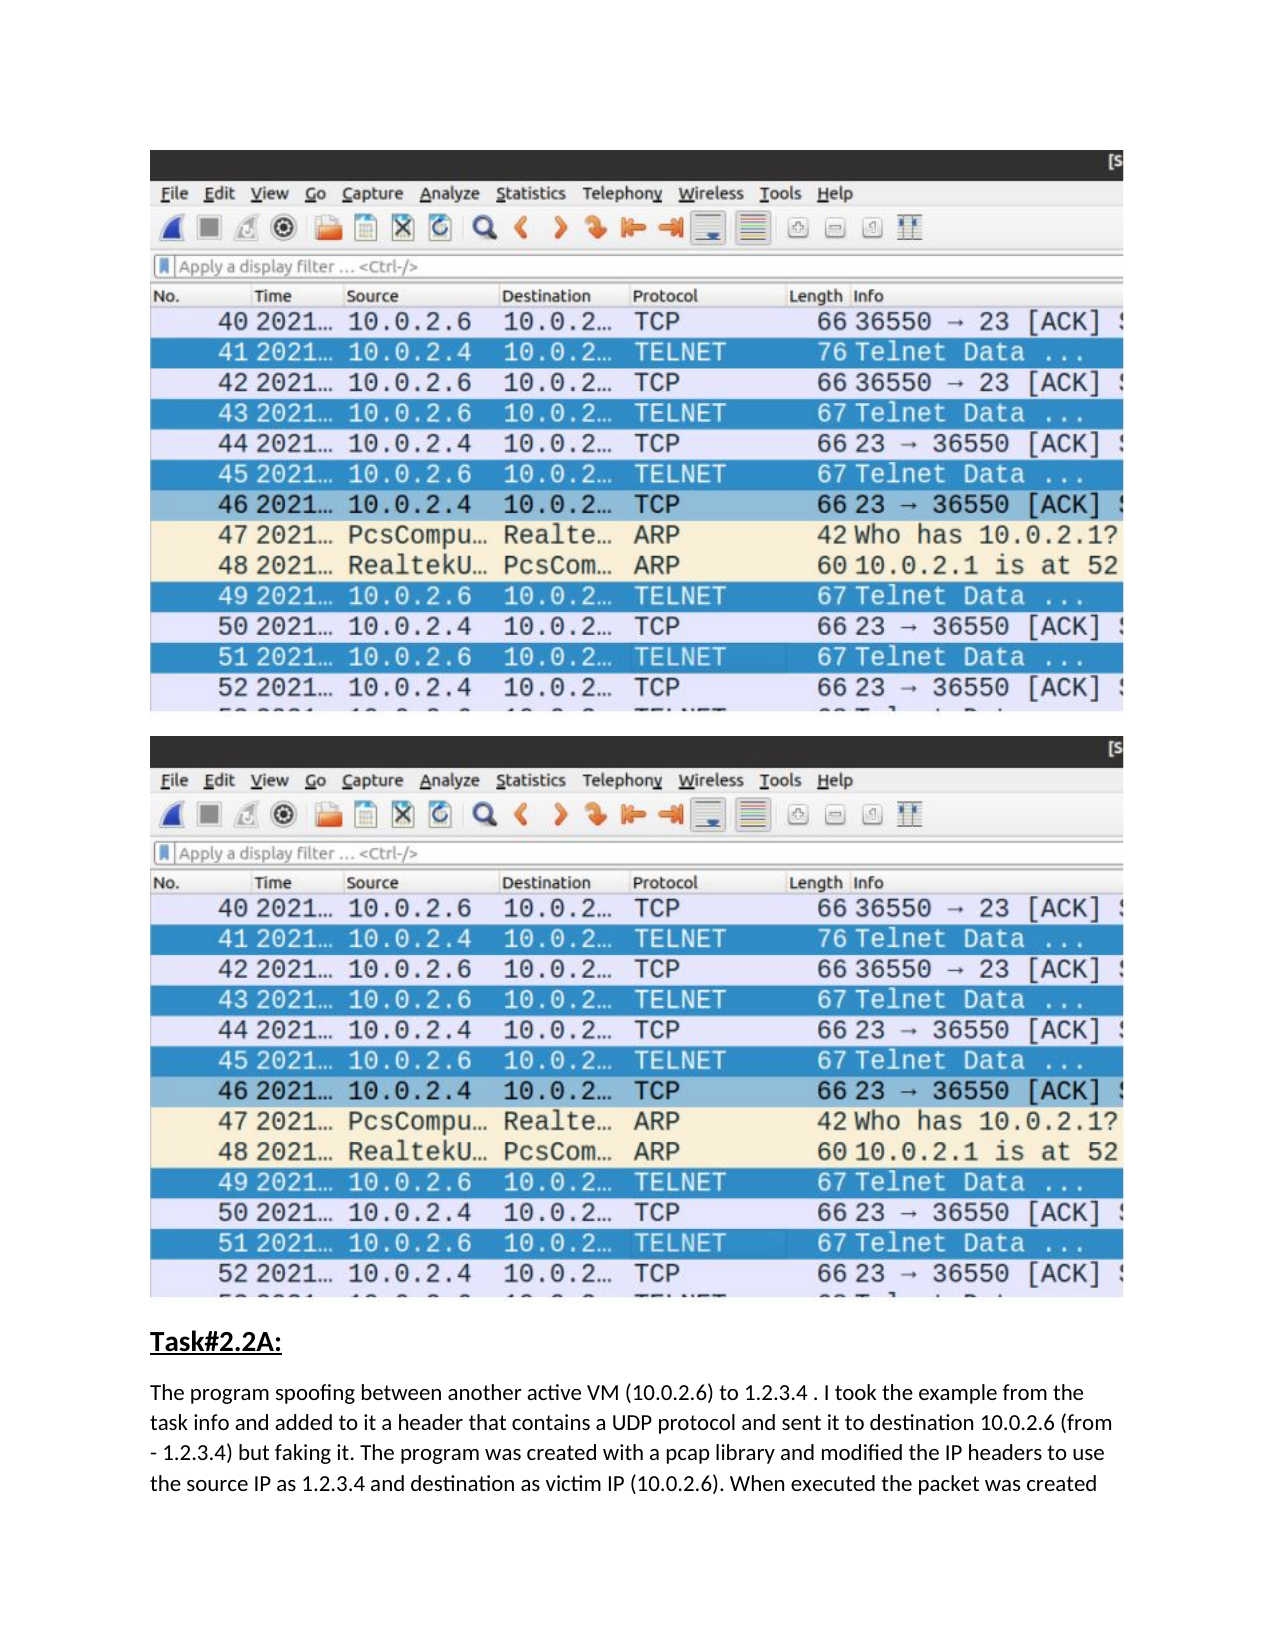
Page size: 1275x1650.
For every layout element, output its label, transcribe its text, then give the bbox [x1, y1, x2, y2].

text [150, 1378, 1125, 1497]
text Task#2.2A: [150, 1323, 1125, 1358]
picture [150, 736, 1125, 1304]
picture [150, 150, 1125, 718]
